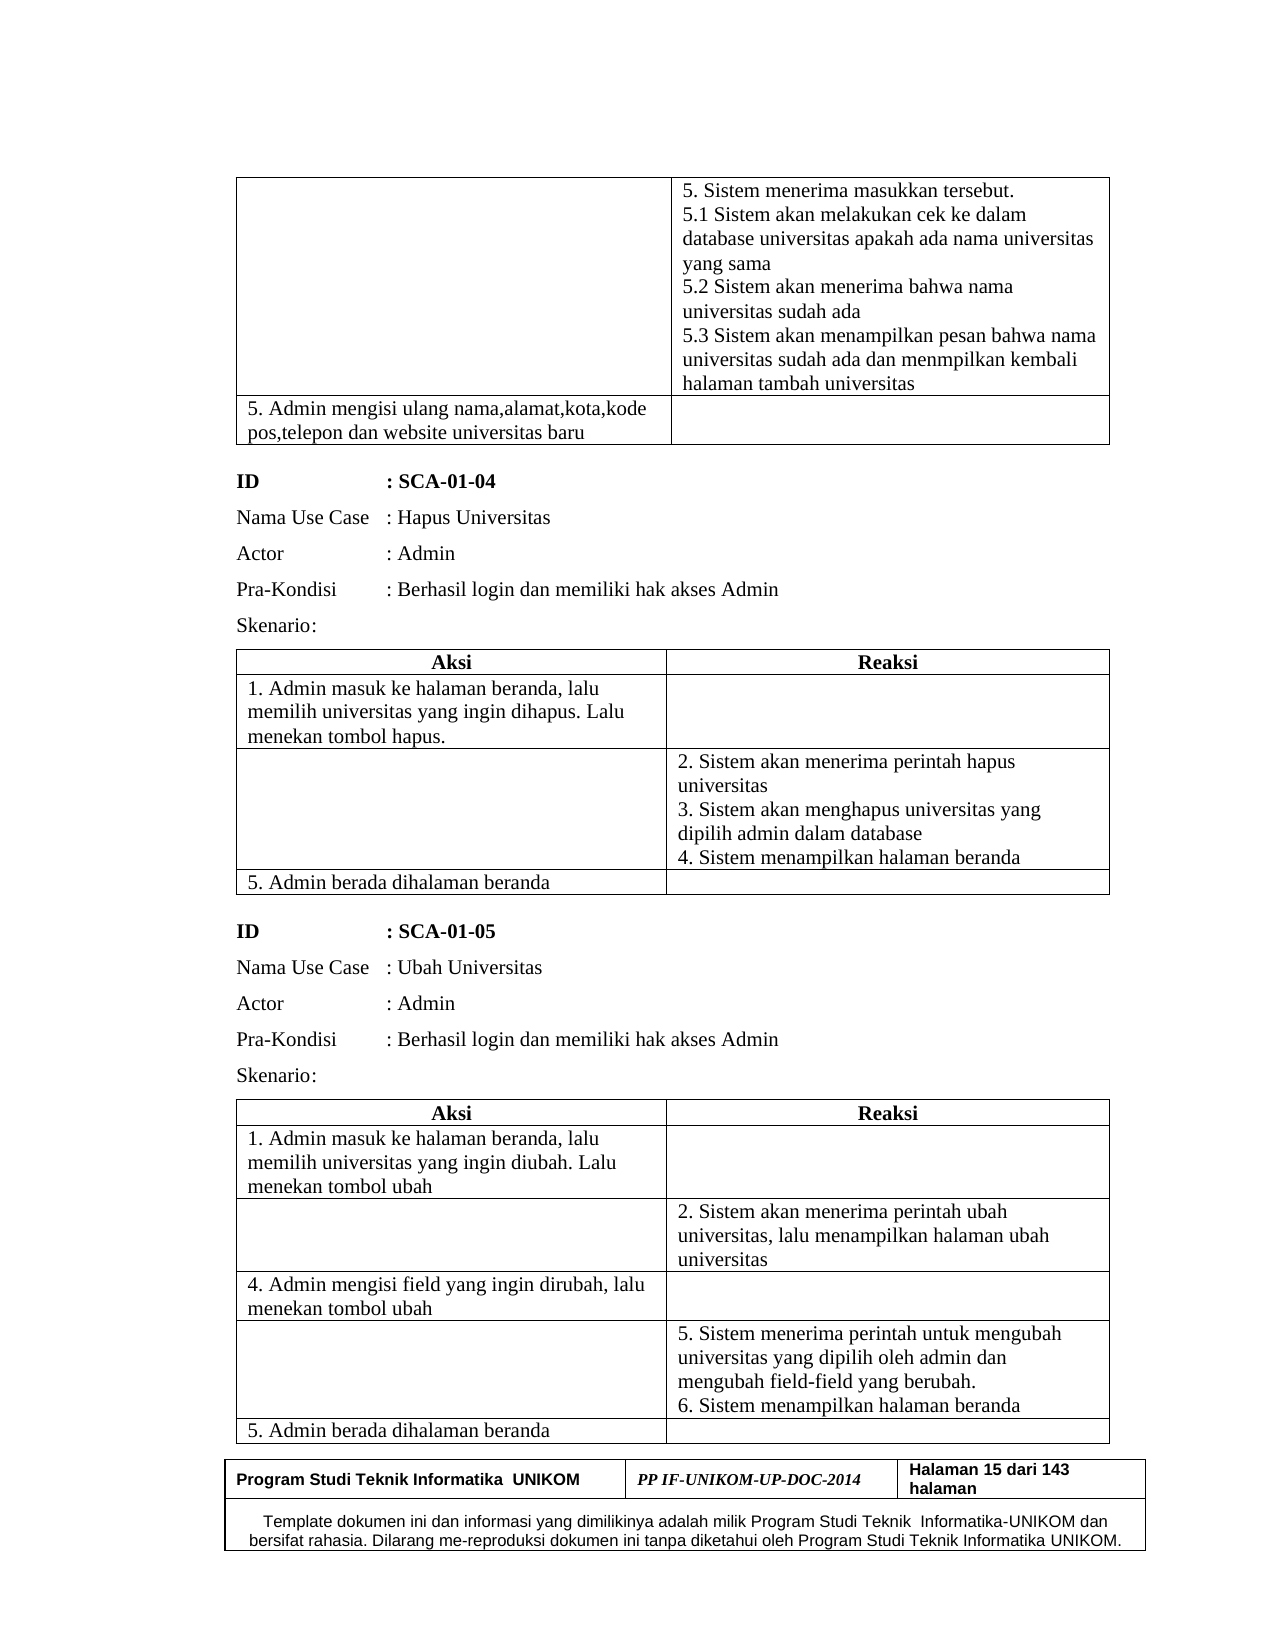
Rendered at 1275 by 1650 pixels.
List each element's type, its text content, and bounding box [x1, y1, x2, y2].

table_cell 5. Sistem menerima perintah untuk mengubah universitas yang dipilih oleh admin dan mengubah field-field yang berubah. 6. Sistem menampilkan halaman beranda [667, 1321, 1109, 1417]
text ID : SCA-01-05 [236, 919, 1098, 943]
text ID : SCA-01-04 [236, 469, 1098, 493]
table_header Aksi [237, 1100, 666, 1124]
table_cell [237, 1321, 666, 1417]
table_cell 1. Admin masuk ke halaman beranda, lalu memilih universitas yang ingin diubah. Lalu menekan tombol ubah [237, 1126, 666, 1198]
text Skenario : [236, 1063, 1098, 1087]
table_cell 4. Admin mengisi field yang ingin dirubah, lalu menekan tombol ubah [237, 1272, 666, 1320]
table_cell 5. Admin berada dihalaman beranda [237, 1419, 666, 1442]
table_cell [667, 870, 1109, 894]
text Pra-Kondisi : Berhasil login dan memiliki hak akses Admin [236, 577, 1098, 601]
table_cell [237, 178, 671, 395]
table_header Aksi [237, 650, 666, 674]
table_cell 5. Admin mengisi ulang nama,alamat,kota,kode pos,telepon dan website universitas baru [237, 396, 671, 444]
text Actor : Admin [236, 541, 1098, 565]
table_cell [667, 1272, 1109, 1320]
text Skenario : [236, 613, 1098, 637]
table_cell 5. Admin berada dihalaman beranda [237, 870, 666, 894]
table_cell 2. Sistem akan menerima perintah hapus universitas 3. Sistem akan menghapus universitas yang dipilih admin dalam database 4. Sistem menampilkan halaman beranda [667, 749, 1109, 869]
table_header Reaksi [667, 1100, 1109, 1124]
table_cell [237, 749, 666, 869]
table_cell [667, 675, 1109, 748]
table_cell 5. Sistem menerima masukkan tersebut. 5.1 Sistem akan melakukan cek ke dalam database universitas apakah ada nama universitas yang sama 5.2 Sistem akan menerima bahwa nama universitas sudah ada 5.3 Sistem akan menampilkan pesan bahwa nama universitas sudah ada dan menmpilkan kembali halaman tambah universitas [672, 178, 1109, 395]
text Pra-Kondisi : Berhasil login dan memiliki hak akses Admin [236, 1027, 1098, 1051]
table_cell [667, 1126, 1109, 1198]
text Nama Use Case : Hapus Universitas [236, 505, 1098, 529]
text Nama Use Case : Ubah Universitas [236, 955, 1098, 979]
table_cell [672, 396, 1109, 444]
text Actor : Admin [236, 991, 1098, 1015]
table_header Reaksi [667, 650, 1109, 674]
table_cell 1. Admin masuk ke halaman beranda, lalu memilih universitas yang ingin dihapus. Lalu menekan tombol hapus. [237, 675, 666, 748]
table_cell [667, 1419, 1109, 1442]
table_cell [237, 1199, 666, 1271]
table_cell 2. Sistem akan menerima perintah ubah universitas, lalu menampilkan halaman ubah universitas [667, 1199, 1109, 1271]
